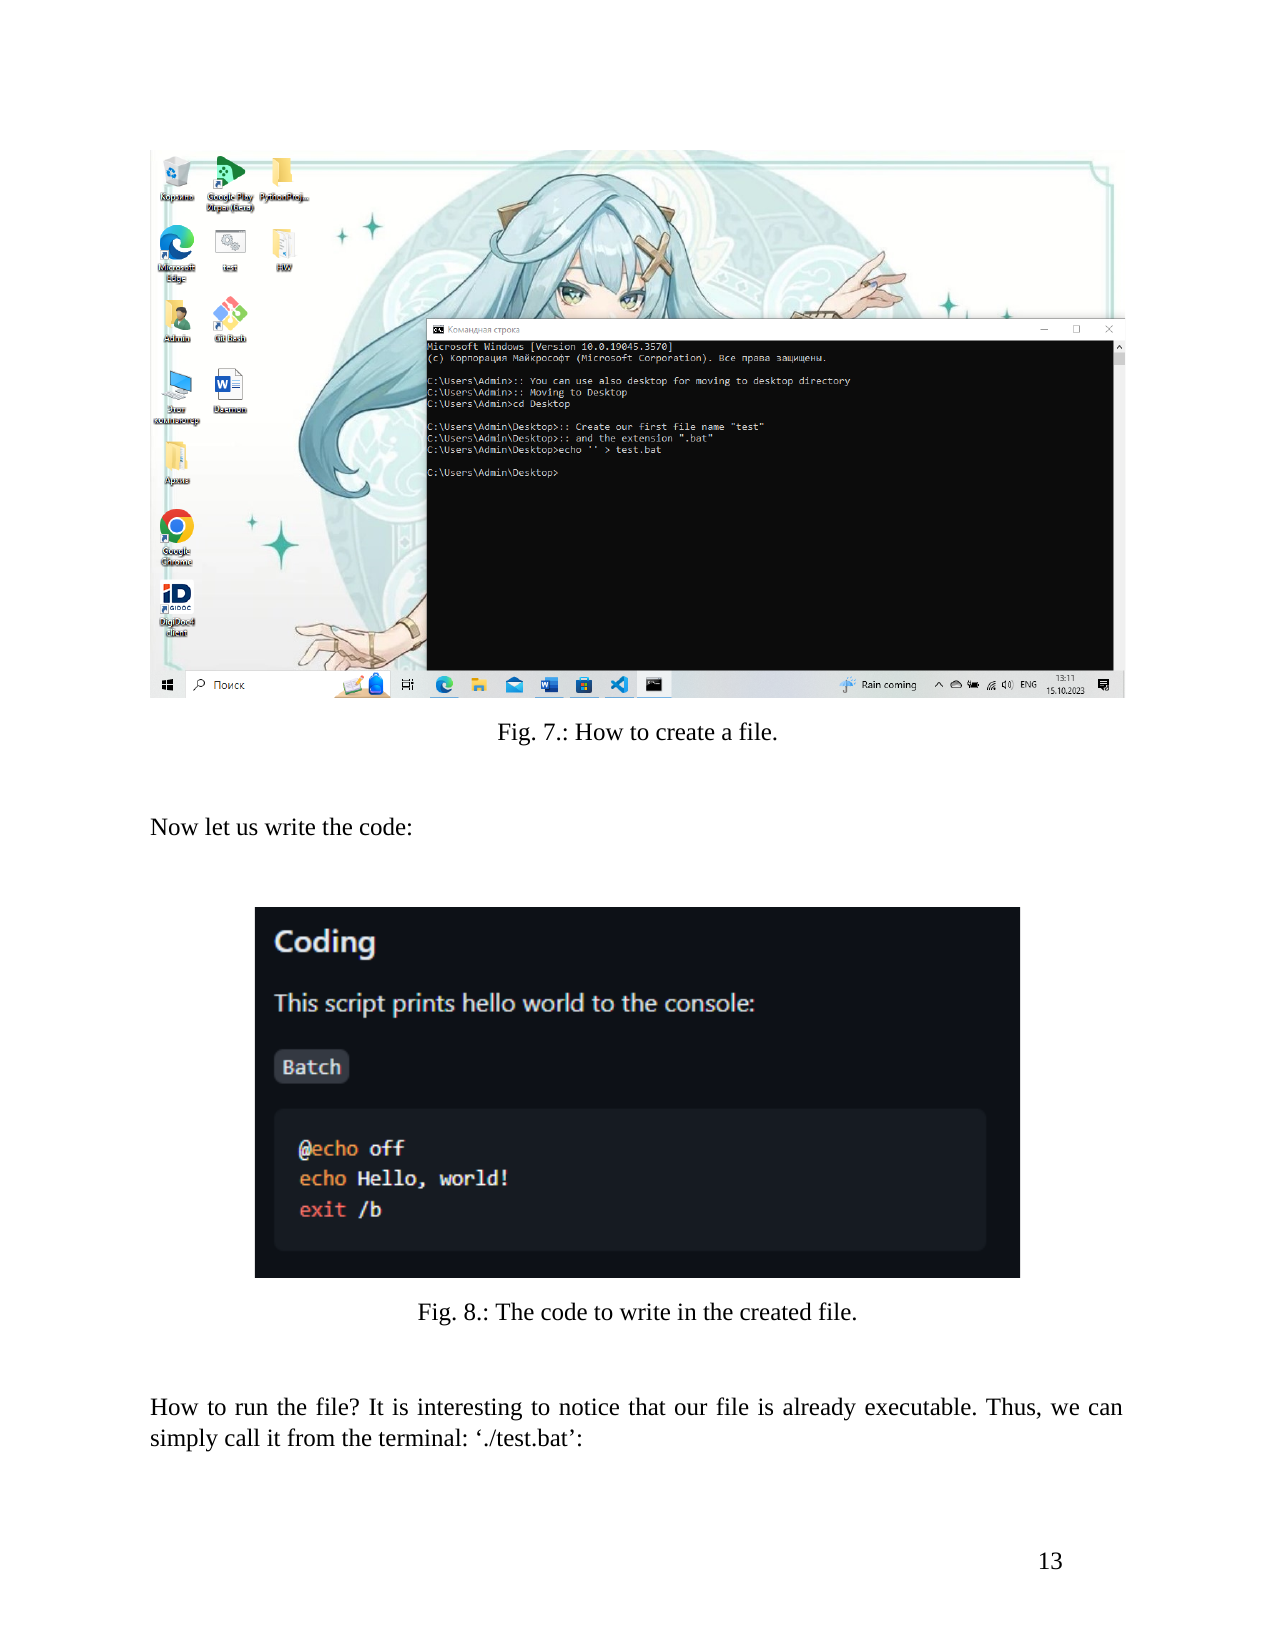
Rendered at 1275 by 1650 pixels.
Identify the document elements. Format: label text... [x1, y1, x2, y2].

text Now let us write the code: [150, 812, 1125, 841]
picture [150, 150, 1125, 698]
picture [254, 907, 1021, 1278]
text Fig. 8.: The code to write in the created file. [150, 1297, 1125, 1326]
text Fig. 7.: How to create a file. [150, 717, 1125, 746]
text How to run the file? It is interesting to notice that our file is already executable. Thus, we can simply call it from the terminal: ‘./test.bat’: [150, 1392, 1125, 1452]
